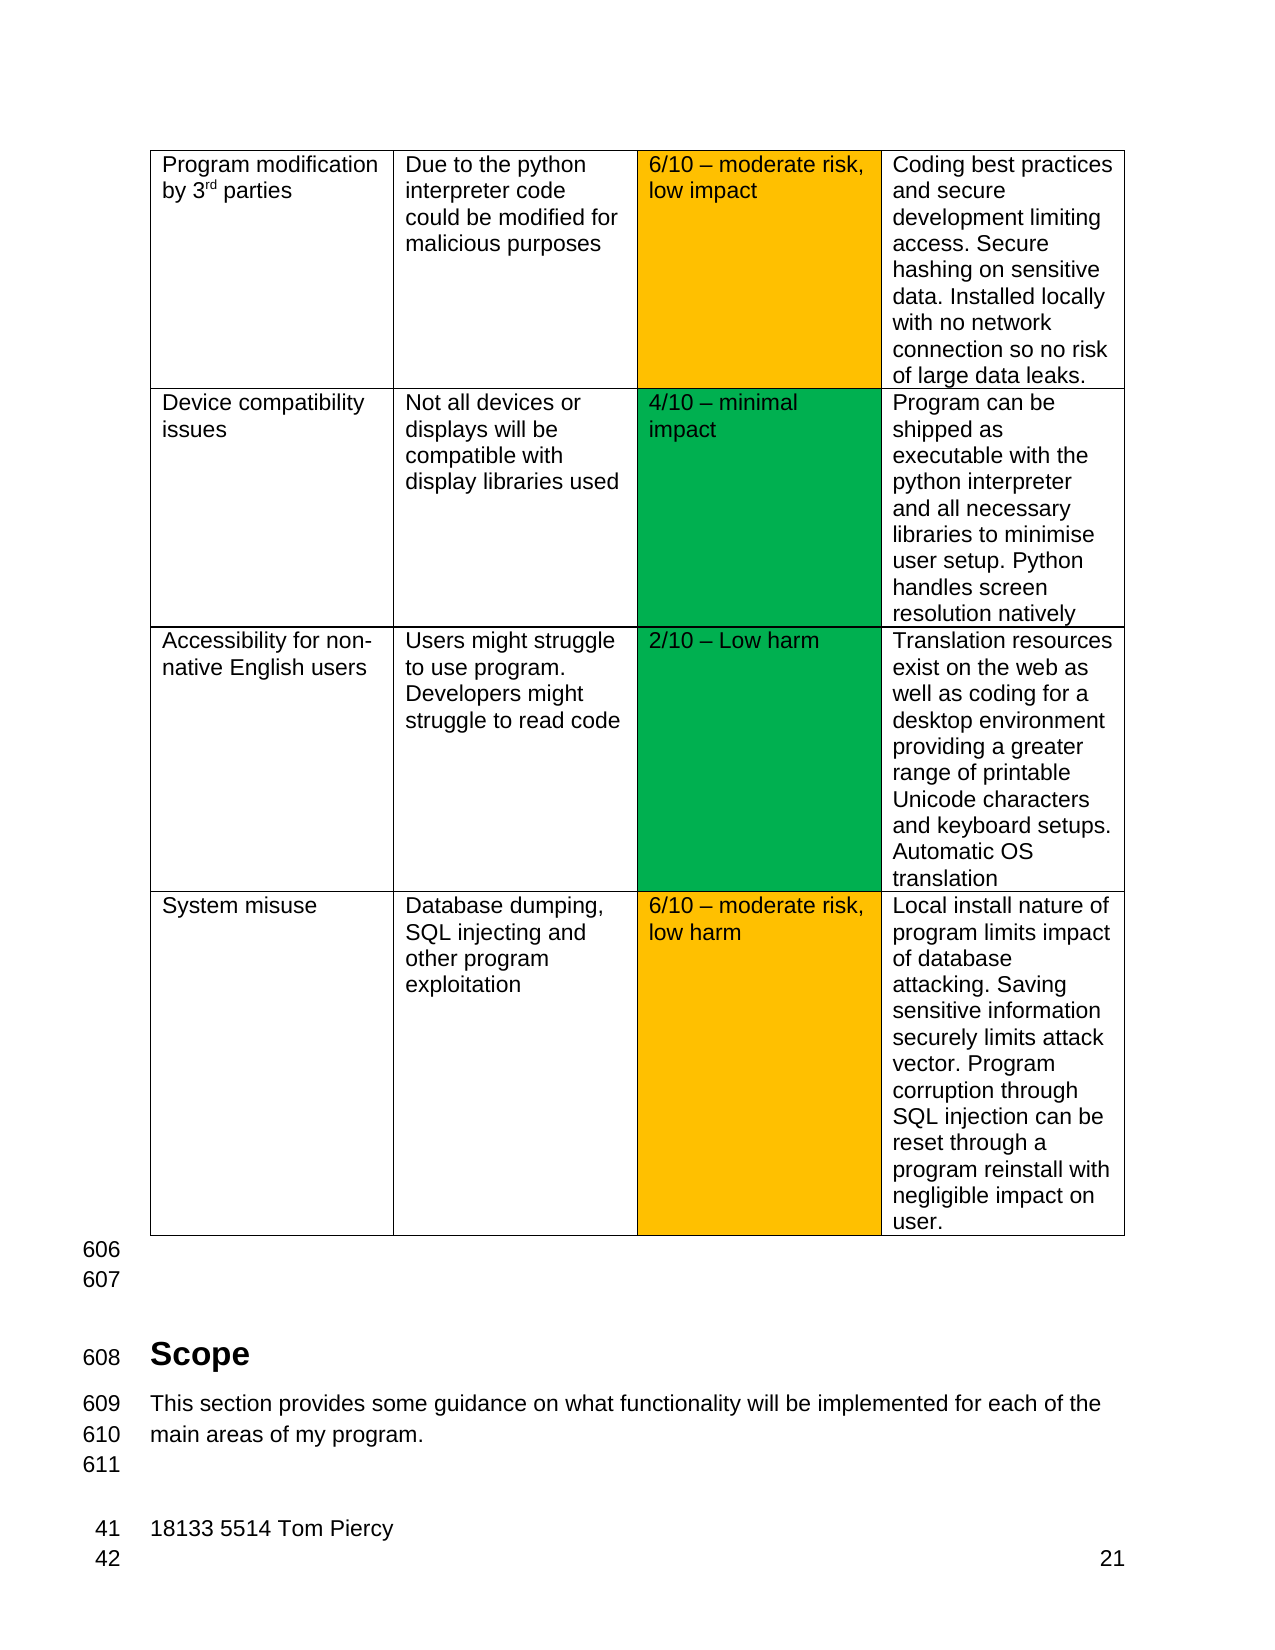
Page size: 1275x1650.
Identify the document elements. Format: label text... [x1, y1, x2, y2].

table_cell 6/10 – moderate risk, low harm [638, 892, 881, 1235]
table_cell 6/10 – moderate risk, low impact [638, 151, 881, 388]
table_cell Local install nature of program limits impact of database attacking. Saving sensitive information securely limits attack vector. Program corruption through SQL injection can be reset through a program reinstall with negligible impact on user. [882, 892, 1124, 1235]
table_cell Due to the python interpreter code could be modified for malicious purposes [394, 151, 637, 388]
table_cell Coding best practices and secure development limiting access. Secure hashing on sensitive data. Installed locally with no network connection so no risk of large data leaks. [882, 151, 1124, 388]
table_cell Not all devices or displays will be compatible with display libraries used [394, 389, 637, 626]
text This section provides some guidance on what functionality will be implemented for each of the main areas of my program. [150, 1390, 1125, 1447]
table_cell Database dumping, SQL injecting and other program exploitation [394, 892, 637, 1235]
table_cell Translation resources exist on the web as well as coding for a desktop environment providing a greater range of printable Unicode characters and keyboard setups. Automatic OS translation [882, 628, 1124, 891]
table_cell Accessibility for non-native English users [151, 628, 393, 891]
table_cell 2/10 – Low harm [638, 628, 881, 891]
subtitle Scope [150, 1334, 1125, 1372]
table_cell Users might struggle to use program. Developers might struggle to read code [394, 628, 637, 891]
table_cell 4/10 – minimal impact [638, 389, 881, 626]
table_cell Device compatibility issues [151, 389, 393, 626]
table_cell System misuse [151, 892, 393, 1235]
table_cell Program modification by 3rd parties [151, 151, 393, 388]
table_cell Program can be shipped as executable with the python interpreter and all necessary libraries to minimise user setup. Python handles screen resolution natively [882, 389, 1124, 626]
